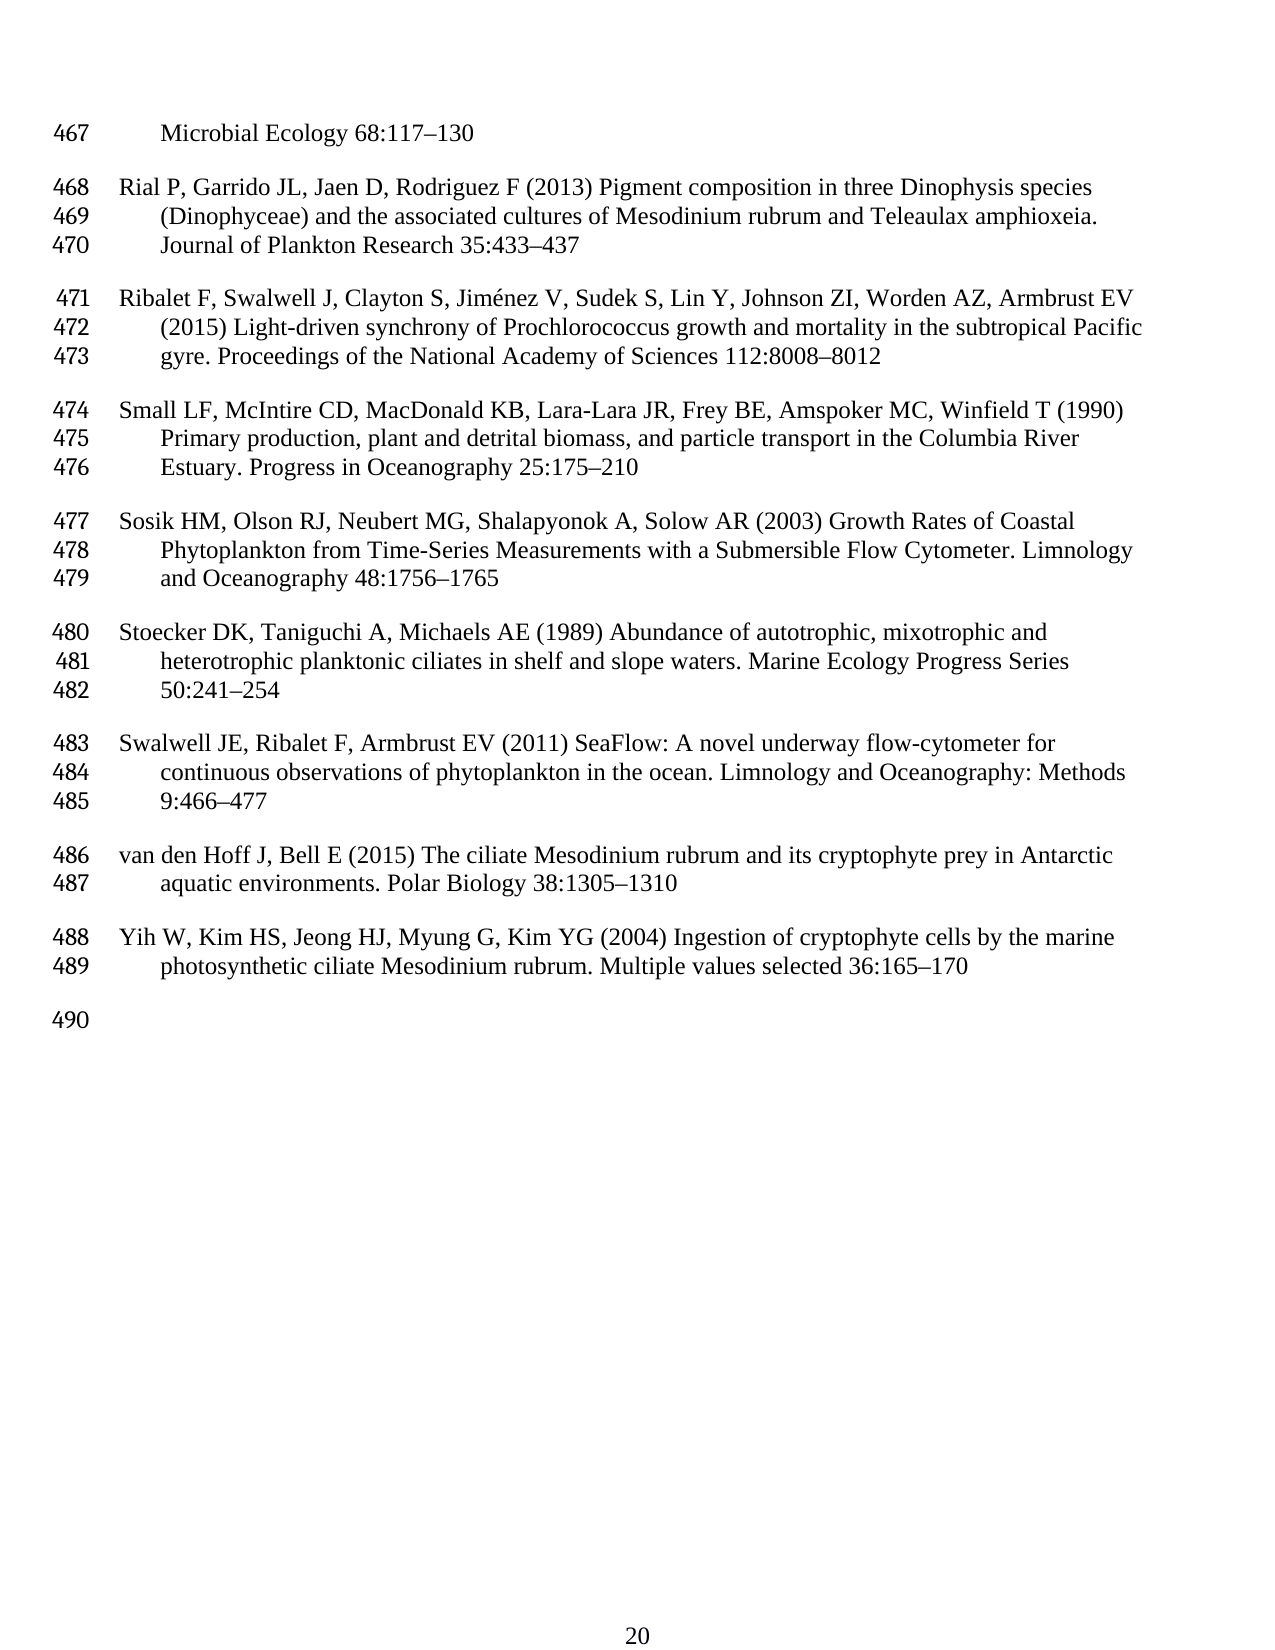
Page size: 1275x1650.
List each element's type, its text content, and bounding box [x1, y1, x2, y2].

text Stoecker DK, Taniguchi A, Michaels AE (1989) Abundance of autotrophic, mixotrophic and heterotrophic planktonic ciliates in shelf and slope waters. Marine Ecology Progress Series 50:241–254 [118, 617, 1156, 703]
text Small LF, McIntire CD, MacDonald KB, Lara-Lara JR, Frey BE, Amspoker MC, Winfield T (1990) Primary production, plant and detrital biomass, and particle transport in the Columbia River Estuary. Progress in Oceanography 25:175–210 [118, 395, 1156, 481]
text Rial P, Garrido JL, Jaen D, Rodriguez F (2013) Pigment composition in three Dinophysis species (Dinophyceae) and the associated cultures of Mesodinium rubrum and Teleaulax amphioxeia. Journal of Plankton Research 35:433–437 [118, 172, 1156, 258]
text Ribalet F, Swalwell J, Clayton S, Jiménez V, Sudek S, Lin Y, Johnson ZI, Worden AZ, Armbrust EV (2015) Light-driven synchrony of Prochlorococcus growth and mortality in the subtropical Pacific gyre. Proceedings of the National Academy of Sciences 112:8008–8012 [118, 283, 1156, 370]
text Sosik HM, Olson RJ, Neubert MG, Shalapyonok A, Solow AR (2003) Growth Rates of Coastal Phytoplankton from Time-Series Measurements with a Submersible Flow Cytometer. Limnology and Oceanography 48:1756–1765 [118, 506, 1156, 592]
text Yih W, Kim HS, Jeong HJ, Myung G, Kim YG (2004) Ingestion of cryptophyte cells by the marine photosynthetic ciliate Mesodinium rubrum. Multiple values selected 36:165–170 [118, 922, 1156, 980]
text van den Hoff J, Bell E (2015) The ciliate Mesodinium rubrum and its cryptophyte prey in Antarctic aquatic environments. Polar Biology 38:1305–1310 [118, 840, 1156, 897]
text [118, 118, 1156, 147]
text Swalwell JE, Ribalet F, Armbrust EV (2011) SeaFlow: A novel underway flow-cytometer for continuous observations of phytoplankton in the ocean. Limnology and Oceanography: Methods 9:466–477 [118, 728, 1156, 815]
